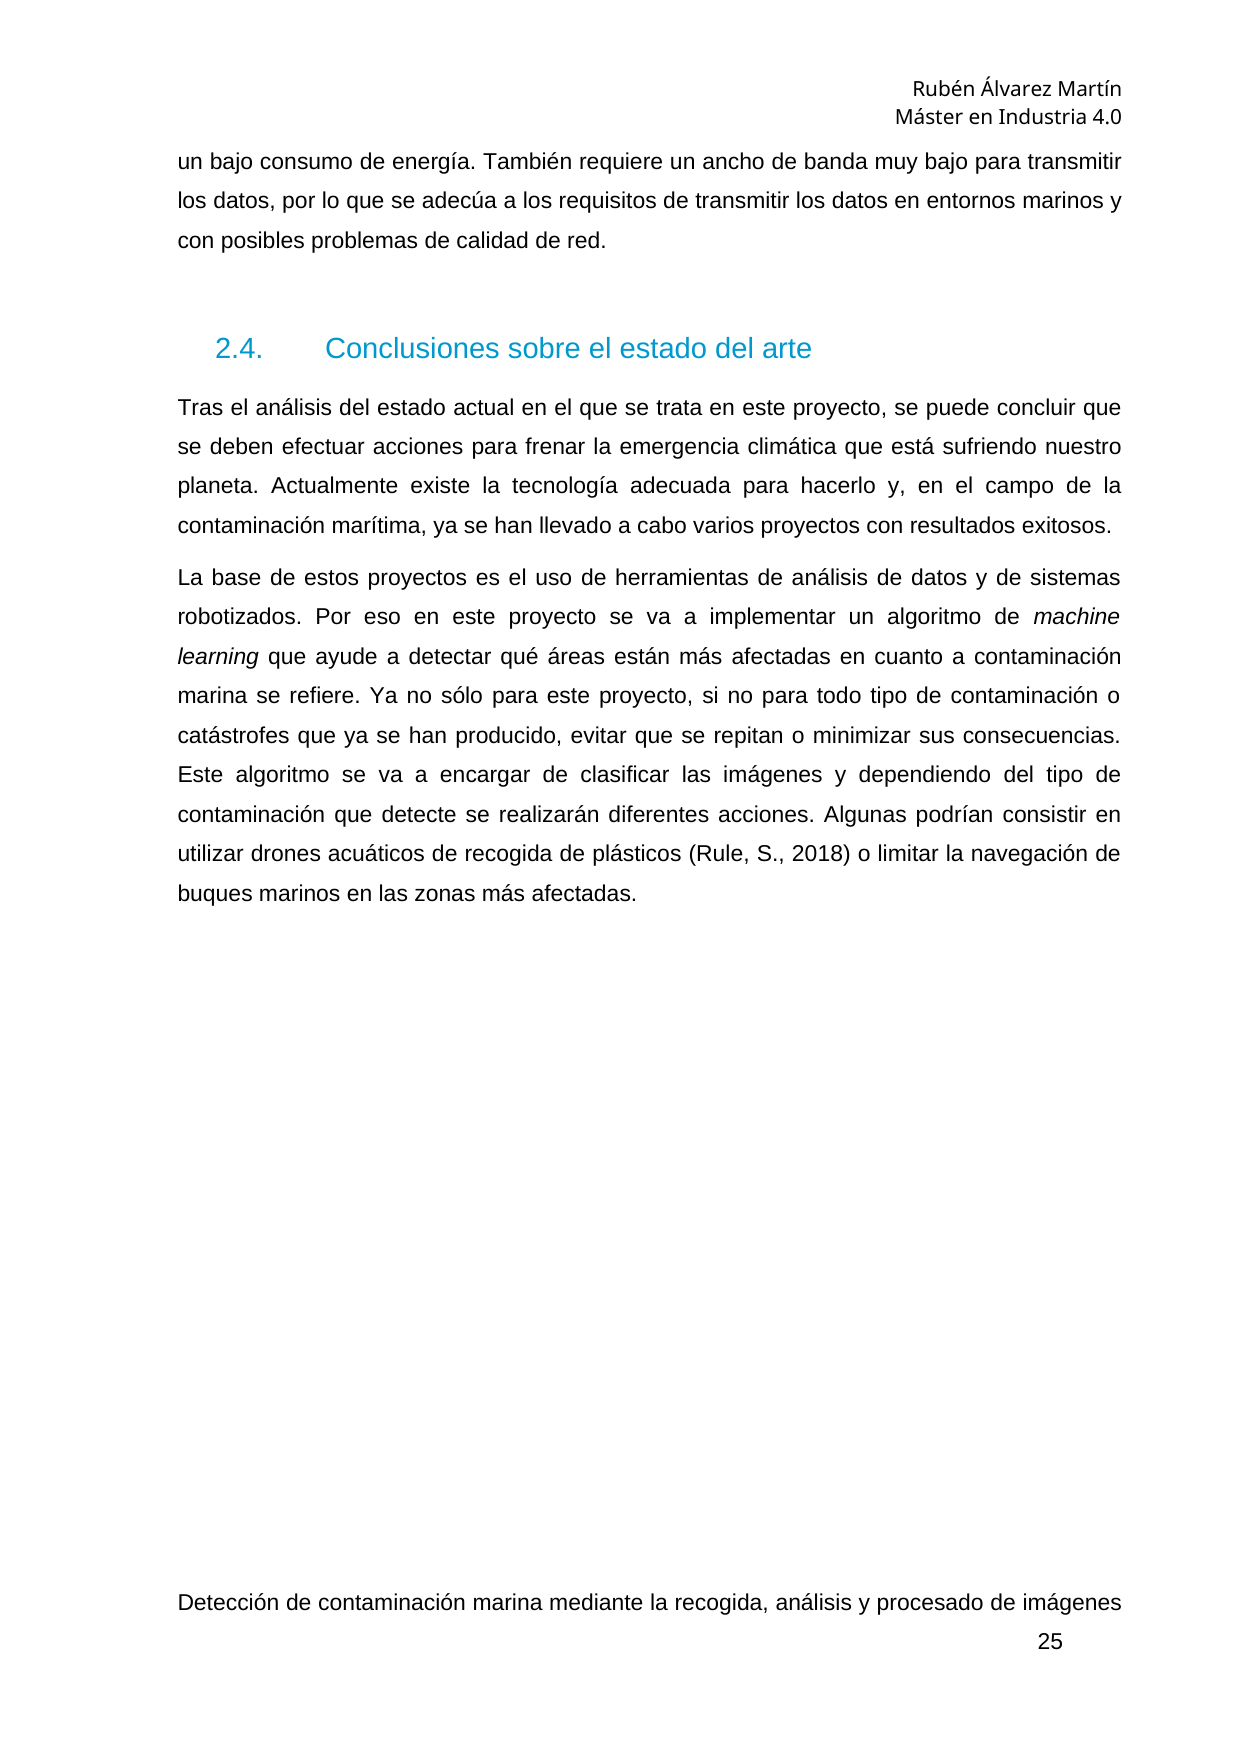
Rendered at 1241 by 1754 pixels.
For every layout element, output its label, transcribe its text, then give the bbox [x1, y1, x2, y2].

text La base de estos proyectos es el uso de herramientas de análisis de datos y de sistemas robotizados. Por eso en este proyecto se va a implementar un algoritmo de machine learning que ayude a detectar qué áreas están más afectadas en cuanto a contaminación marina se refiere. Ya no sólo para este proyecto, si no para todo tipo de contaminación o catástrofes que ya se han producido, evitar que se repitan o minimizar sus consecuencias. Este algoritmo se va a encargar de clasificar las imágenes y dependiendo del tipo de contaminación que detecte se realizarán diferentes acciones. Algunas podrían consistir en utilizar drones acuáticos de recogida de plásticos (Rule, S., 2018) o limitar la navegación de buques marinos en las zonas más afectadas. [177, 564, 1122, 906]
subtitle Conclusiones sobre el estado del arte [215, 331, 1122, 364]
text Tras el análisis del estado actual en el que se trata en este proyecto, se puede concluir que se deben efectuar acciones para frenar la emergencia climática que está sufriendo nuestro planeta. Actualmente existe la tecnología adecuada para hacerlo y, en el campo de la contaminación marítima, ya se han llevado a cabo varios proyectos con resultados exitosos. [177, 393, 1122, 538]
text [177, 148, 1122, 253]
